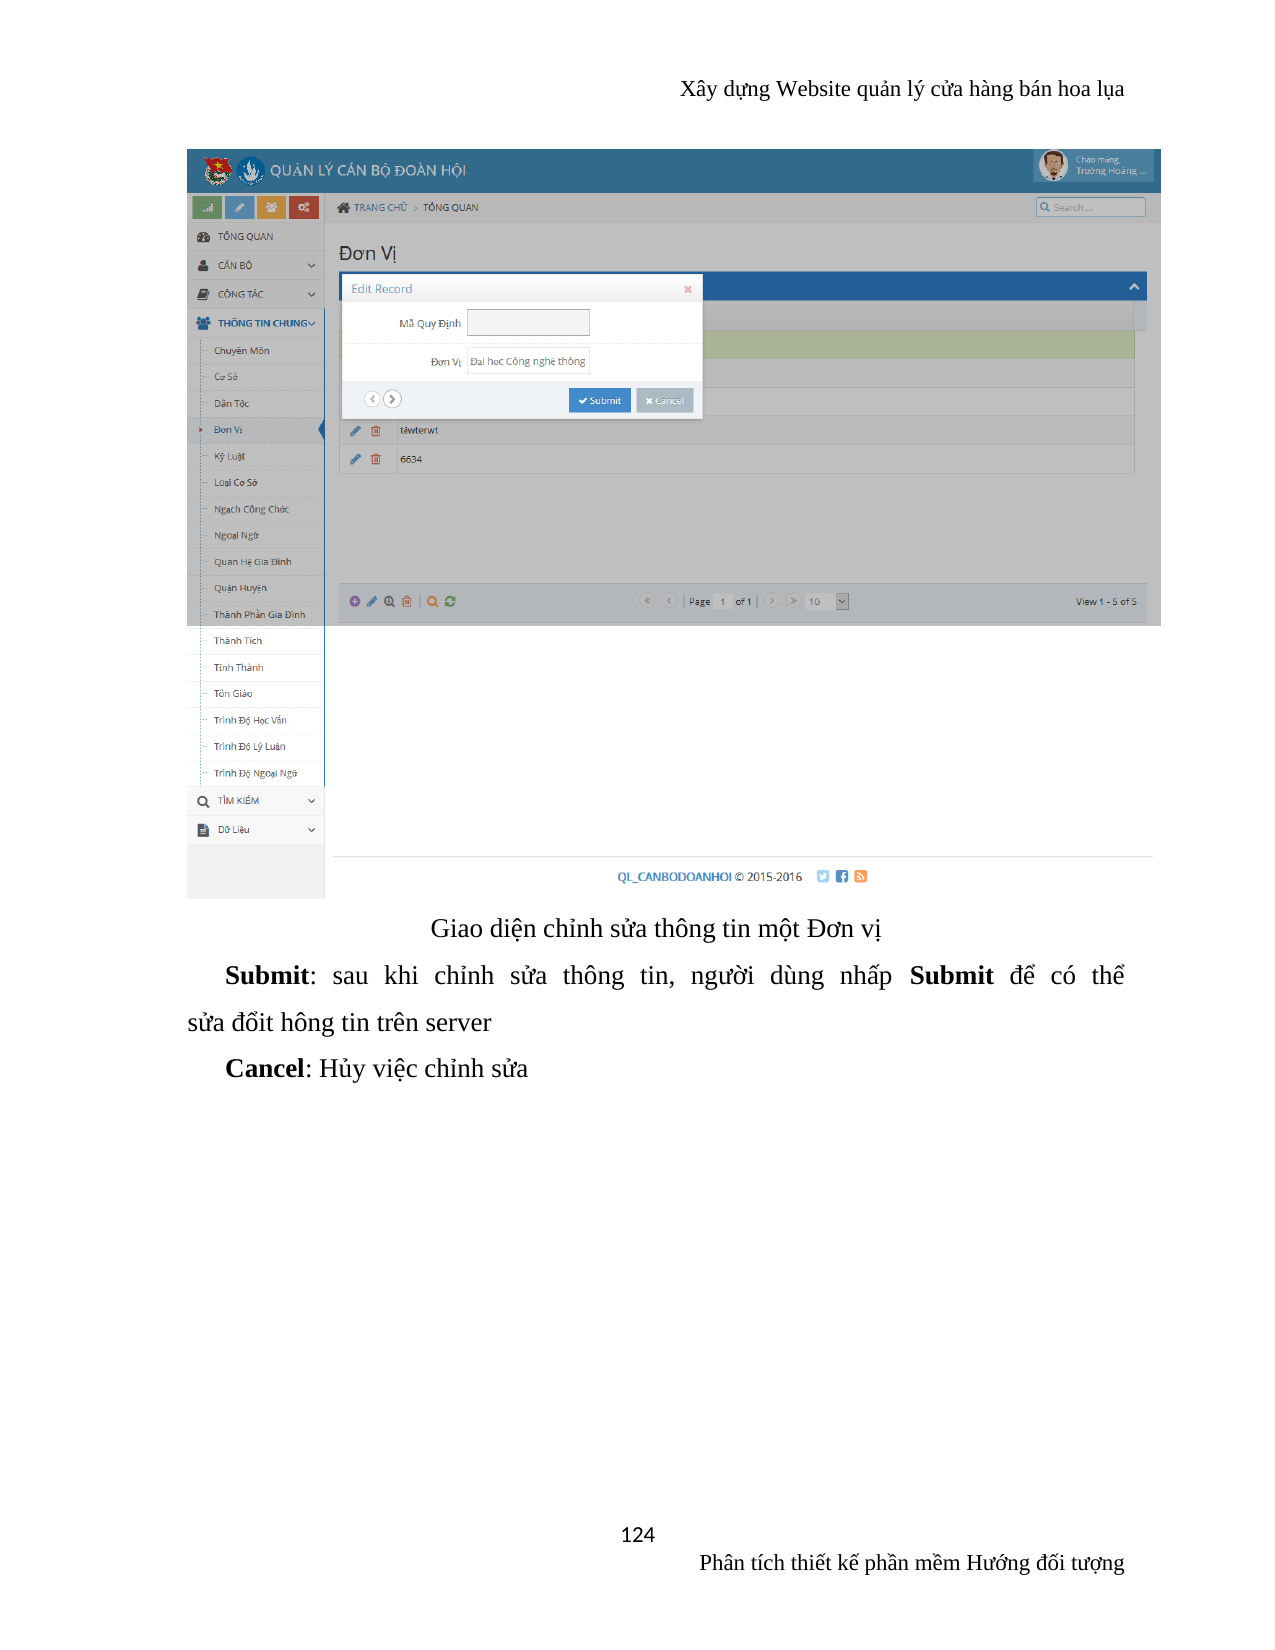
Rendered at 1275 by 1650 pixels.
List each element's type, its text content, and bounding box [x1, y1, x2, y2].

list Cancel: Hủy việc chỉnh sửa [187, 1052, 1125, 1084]
list Submit: sau khi chỉnh sửa thông tin, người dùng nhấp Submit để có thể sửa đổit hông tin trên server [187, 959, 1125, 1037]
picture [187, 149, 1161, 899]
list Giao diện chỉnh sửa thông tin một Đơn vị [187, 912, 1125, 944]
